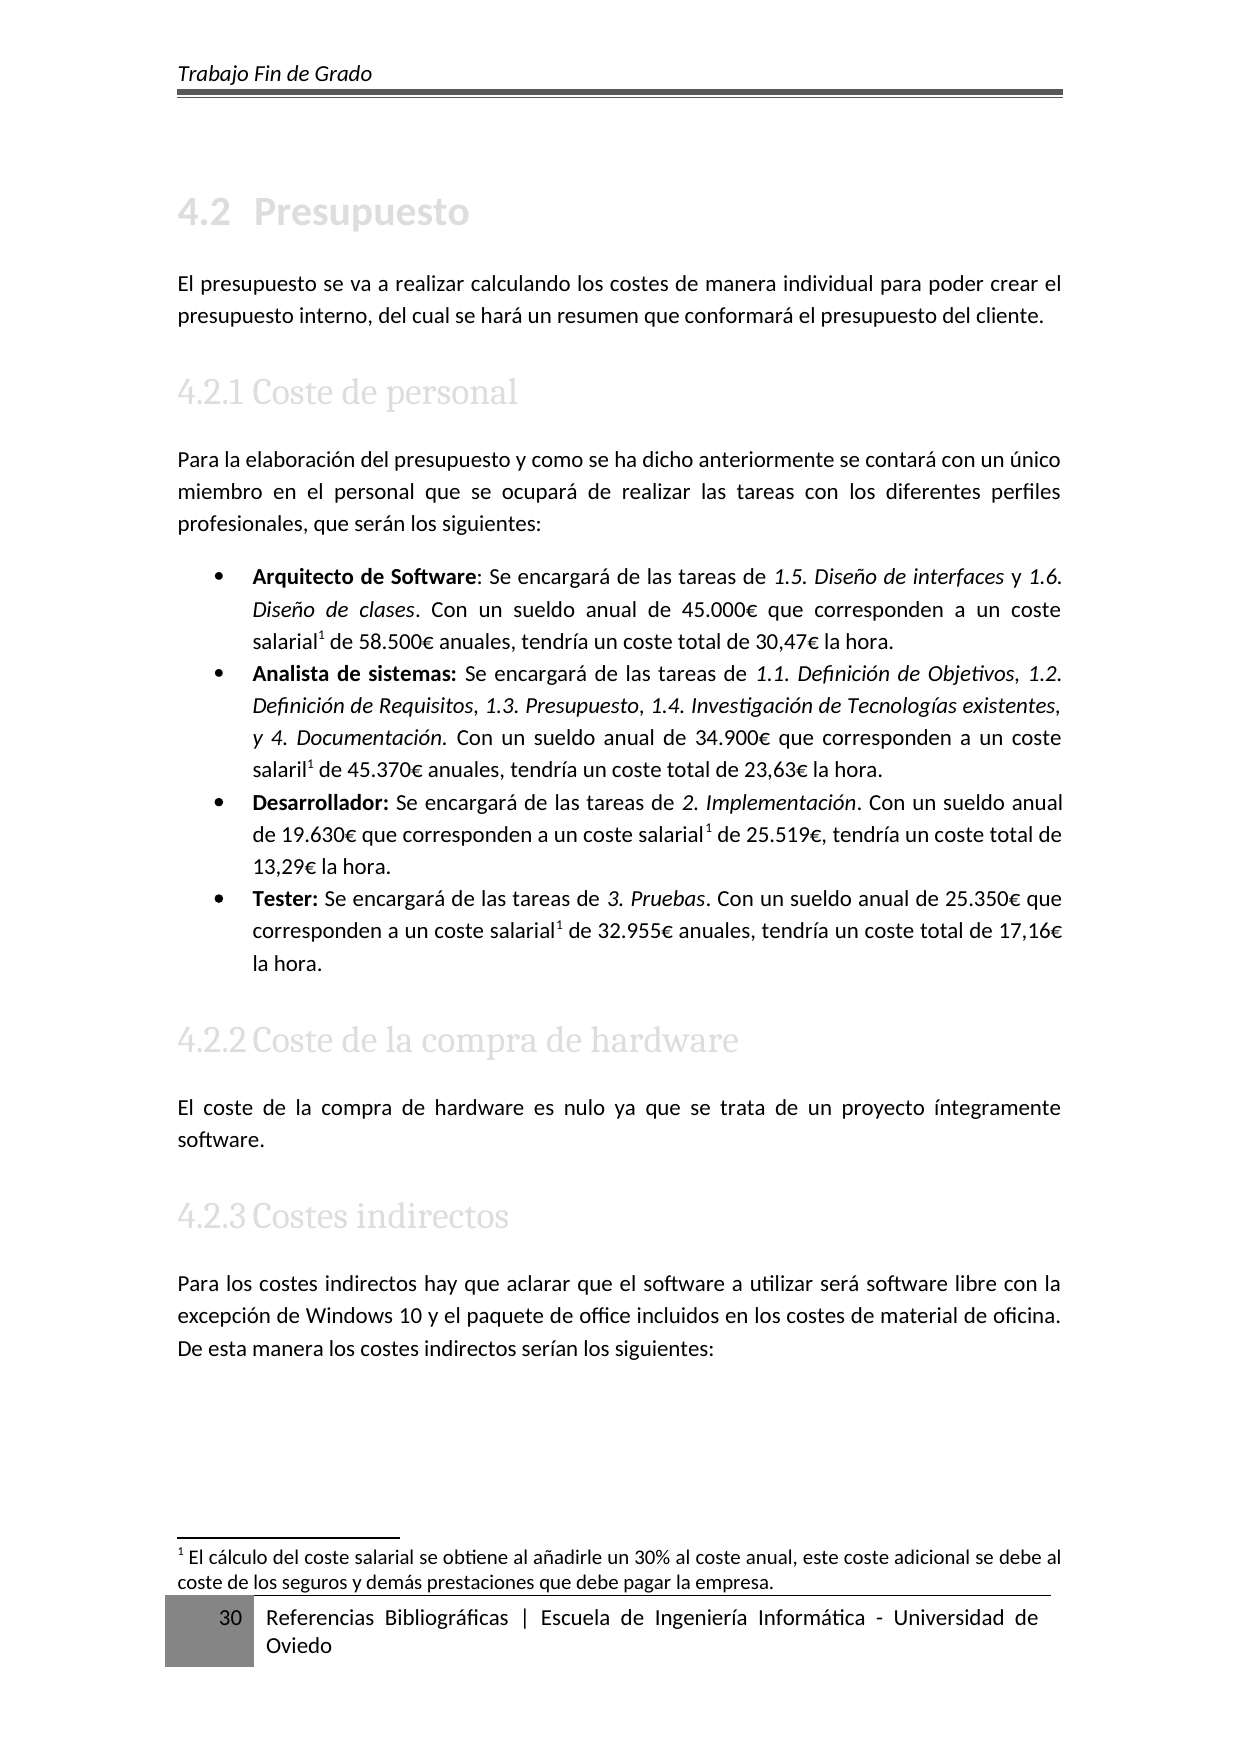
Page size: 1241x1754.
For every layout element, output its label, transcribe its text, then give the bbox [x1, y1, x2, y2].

subtitle Coste de personal [177, 371, 1063, 414]
subtitle Presupuesto [177, 185, 1063, 236]
list Desarrollador: Se encargará de las tareas de 2. Implementación. Con un sueldo anual de 19.630€ que corresponden a un coste salarial1 de 25.519€, tendría un coste total de 13,29€ la hora. [215, 788, 1063, 880]
text El coste de la compra de hardware es nulo ya que se trata de un proyecto íntegramente software. [177, 1093, 1063, 1153]
text El presupuesto se va a realizar calculando los costes de manera individual para poder crear el presupuesto interno, del cual se hará un resumen que conformará el presupuesto del cliente. [177, 269, 1063, 329]
text Para la elaboración del presupuesto y como se ha dicho anteriormente se contará con un único miembro en el personal que se ocupará de realizar las tareas con los diferentes perfiles profesionales, que serán los siguientes: [177, 445, 1063, 537]
list Arquitecto de Software: Se encargará de las tareas de 1.5. Diseño de interfaces y 1.6. Diseño de clases. Con un sueldo anual de 45.000€ que corresponden a un coste salarial de 58.500€ anuales, tendría un coste total de 30,47€ la hora. [215, 562, 1063, 655]
text Para los costes indirectos hay que aclarar que el software a utilizar será software libre con la excepción de Windows 10 y el paquete de office incluidos en los costes de material de oficina. De esta manera los costes indirectos serían los siguientes: [177, 1269, 1063, 1362]
list Tester: Se encargará de las tareas de 3. Pruebas. Con un sueldo anual de 25.350€ que corresponden a un coste salarial1 de 32.955€ anuales, tendría un coste total de 17,16€ la hora. [215, 884, 1063, 977]
list Analista de sistemas: Se encargará de las tareas de 1.1. Definición de Objetivos, 1.2. Definición de Requisitos, 1.3. Presupuesto, 1.4. Investigación de Tecnologías existentes, y 4. Documentación. Con un sueldo anual de 34.900€ que corresponden a un coste salaril1 de 45.370€ anuales, tendría un coste total de 23,63€ la hora. [215, 659, 1063, 784]
subtitle Coste de la compra de hardware [177, 1018, 1063, 1062]
subtitle Costes indirectos [177, 1195, 1063, 1238]
